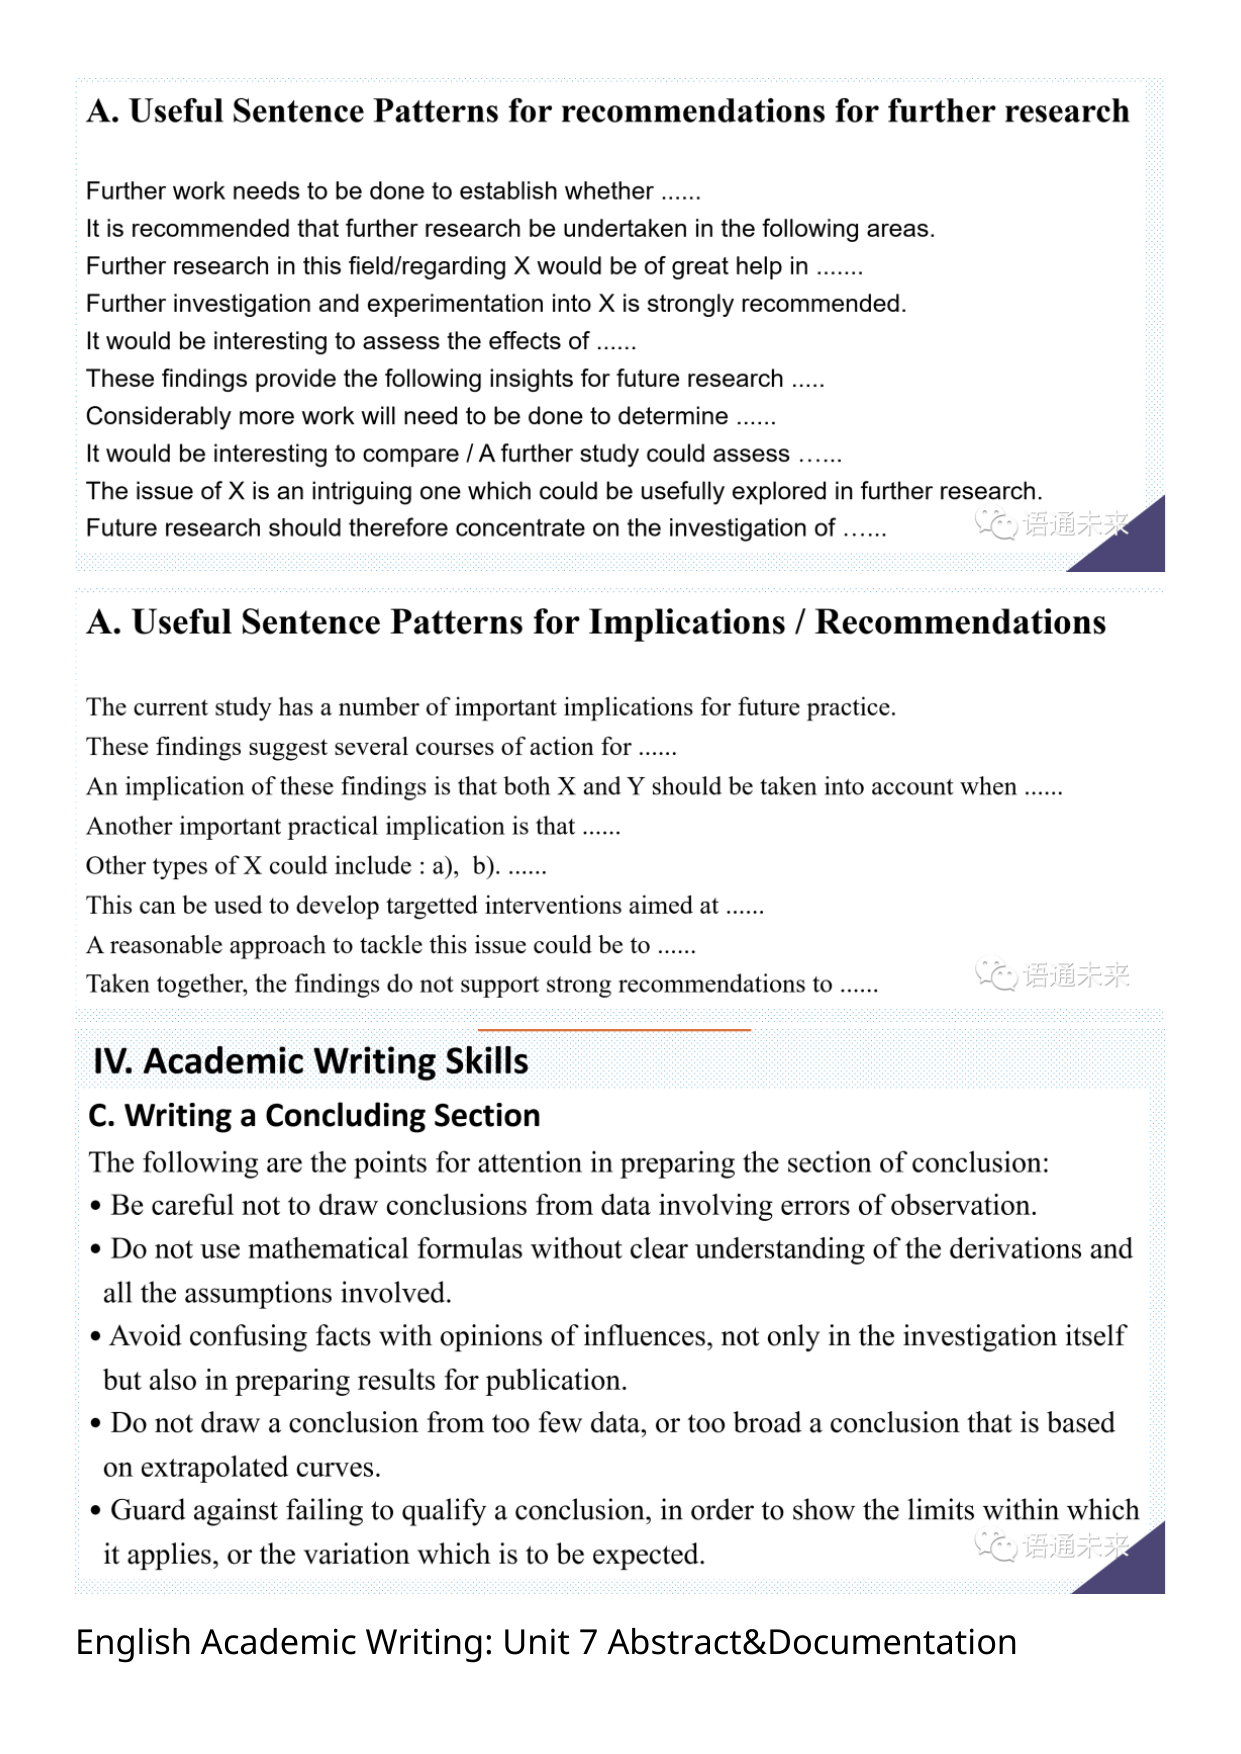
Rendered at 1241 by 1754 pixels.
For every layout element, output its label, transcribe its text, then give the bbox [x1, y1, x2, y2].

picture [75, 588, 1166, 1023]
subtitle English Academic Writing: Unit 7 Abstract&Documentation [75, 1607, 1165, 1675]
picture [75, 1029, 1166, 1594]
picture [75, 78, 1166, 572]
